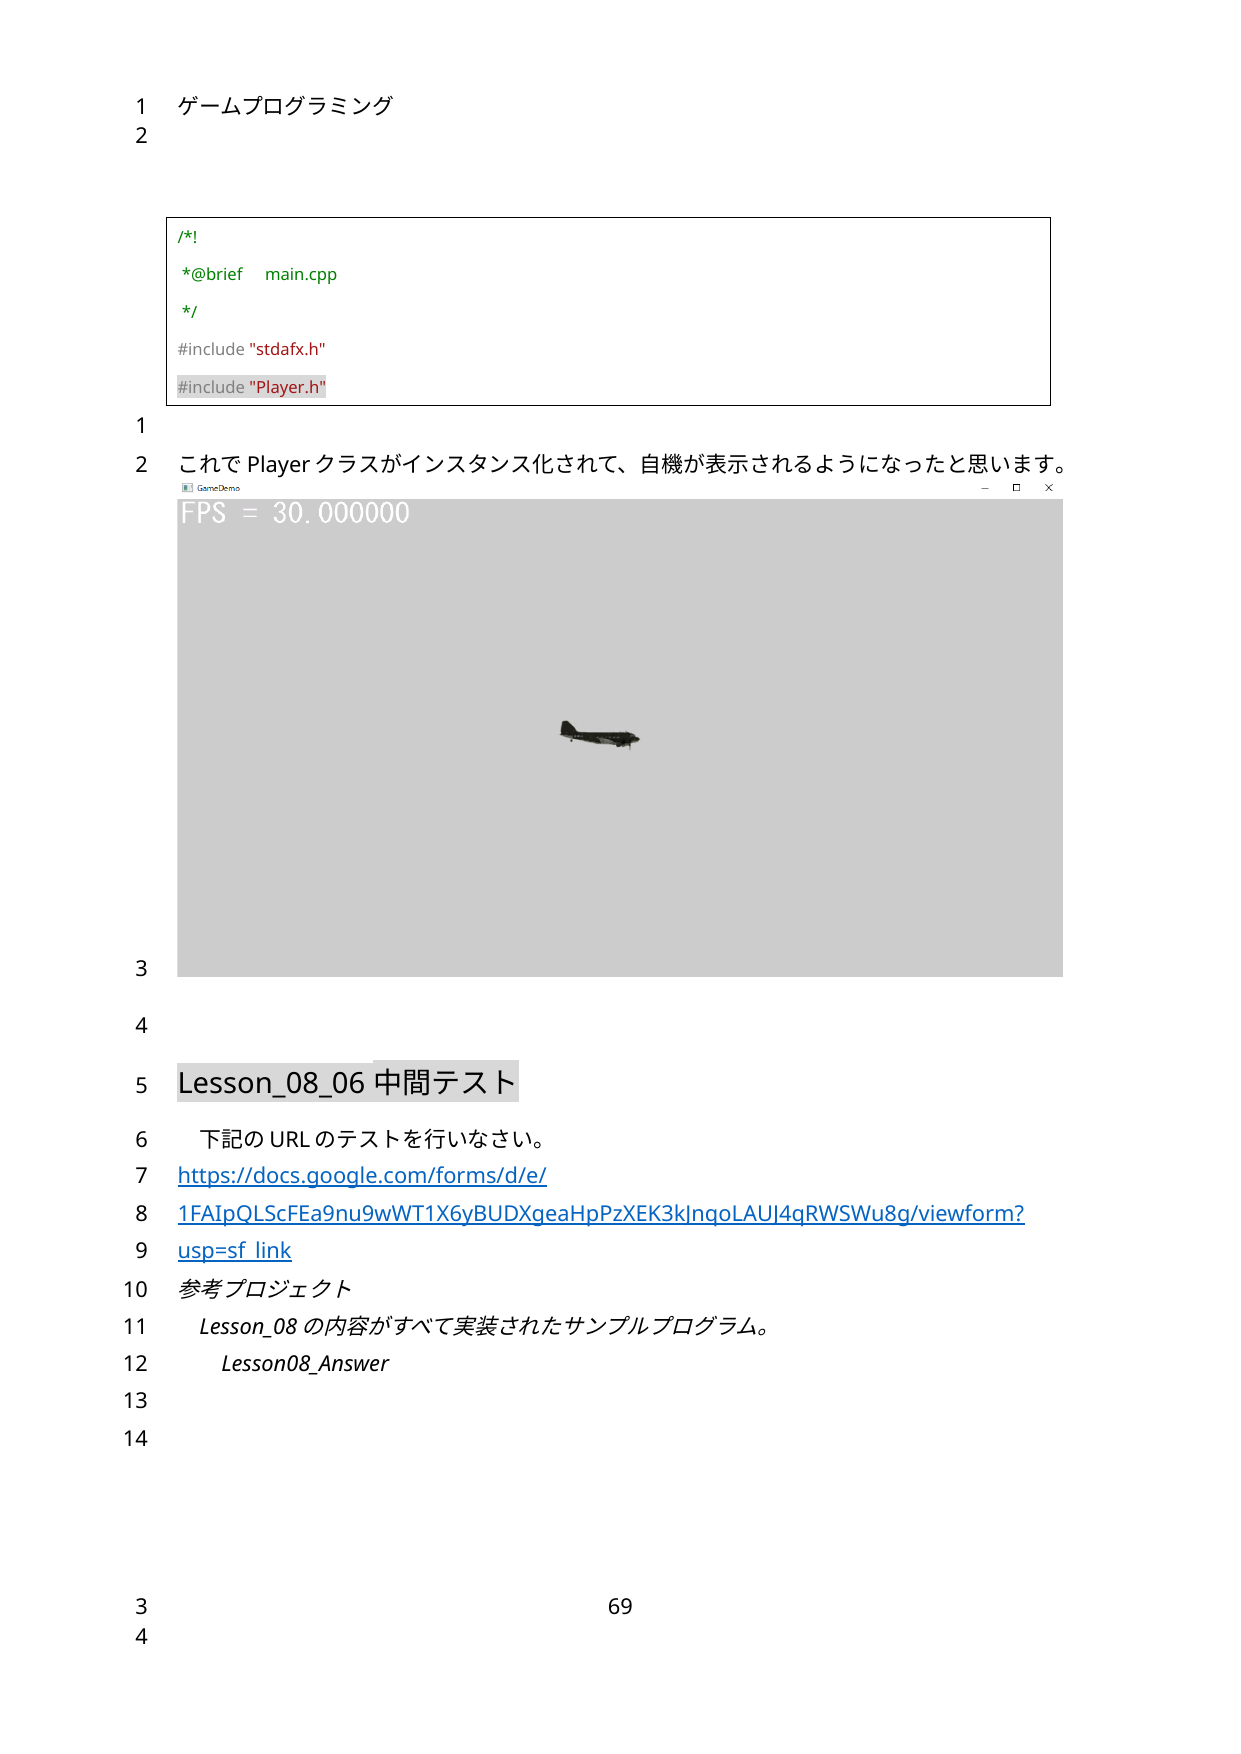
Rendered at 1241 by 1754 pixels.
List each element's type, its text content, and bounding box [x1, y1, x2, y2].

picture [177, 481, 1063, 977]
text 参考プロジェクト [177, 1269, 1063, 1306]
text Lesson_08の内容がすべて実装されたサンプルプログラム。 [177, 1306, 1063, 1344]
text https://docs.google.com/forms/d/e/1FAIpQLScFEa9nu9wWT1X6yBUDXgeaHpPzXEK3kJnqoLAUJ4qRWSWu8g/viewform?usp=sf_link [177, 1156, 1063, 1269]
text これでPlayerクラスがインスタンス化されて、自機が表示されるようになったと思います。 [177, 444, 1063, 481]
text 下記のURLのテストを行いなさい。 [177, 1119, 1063, 1156]
subtitle Lesson_08_06 中間テスト [177, 1044, 1063, 1119]
table_header /*! *@brief main.cpp */ #include "stdafx.h" #include "Player.h" [167, 218, 1050, 405]
text Lesson08_Answer [177, 1344, 1063, 1381]
